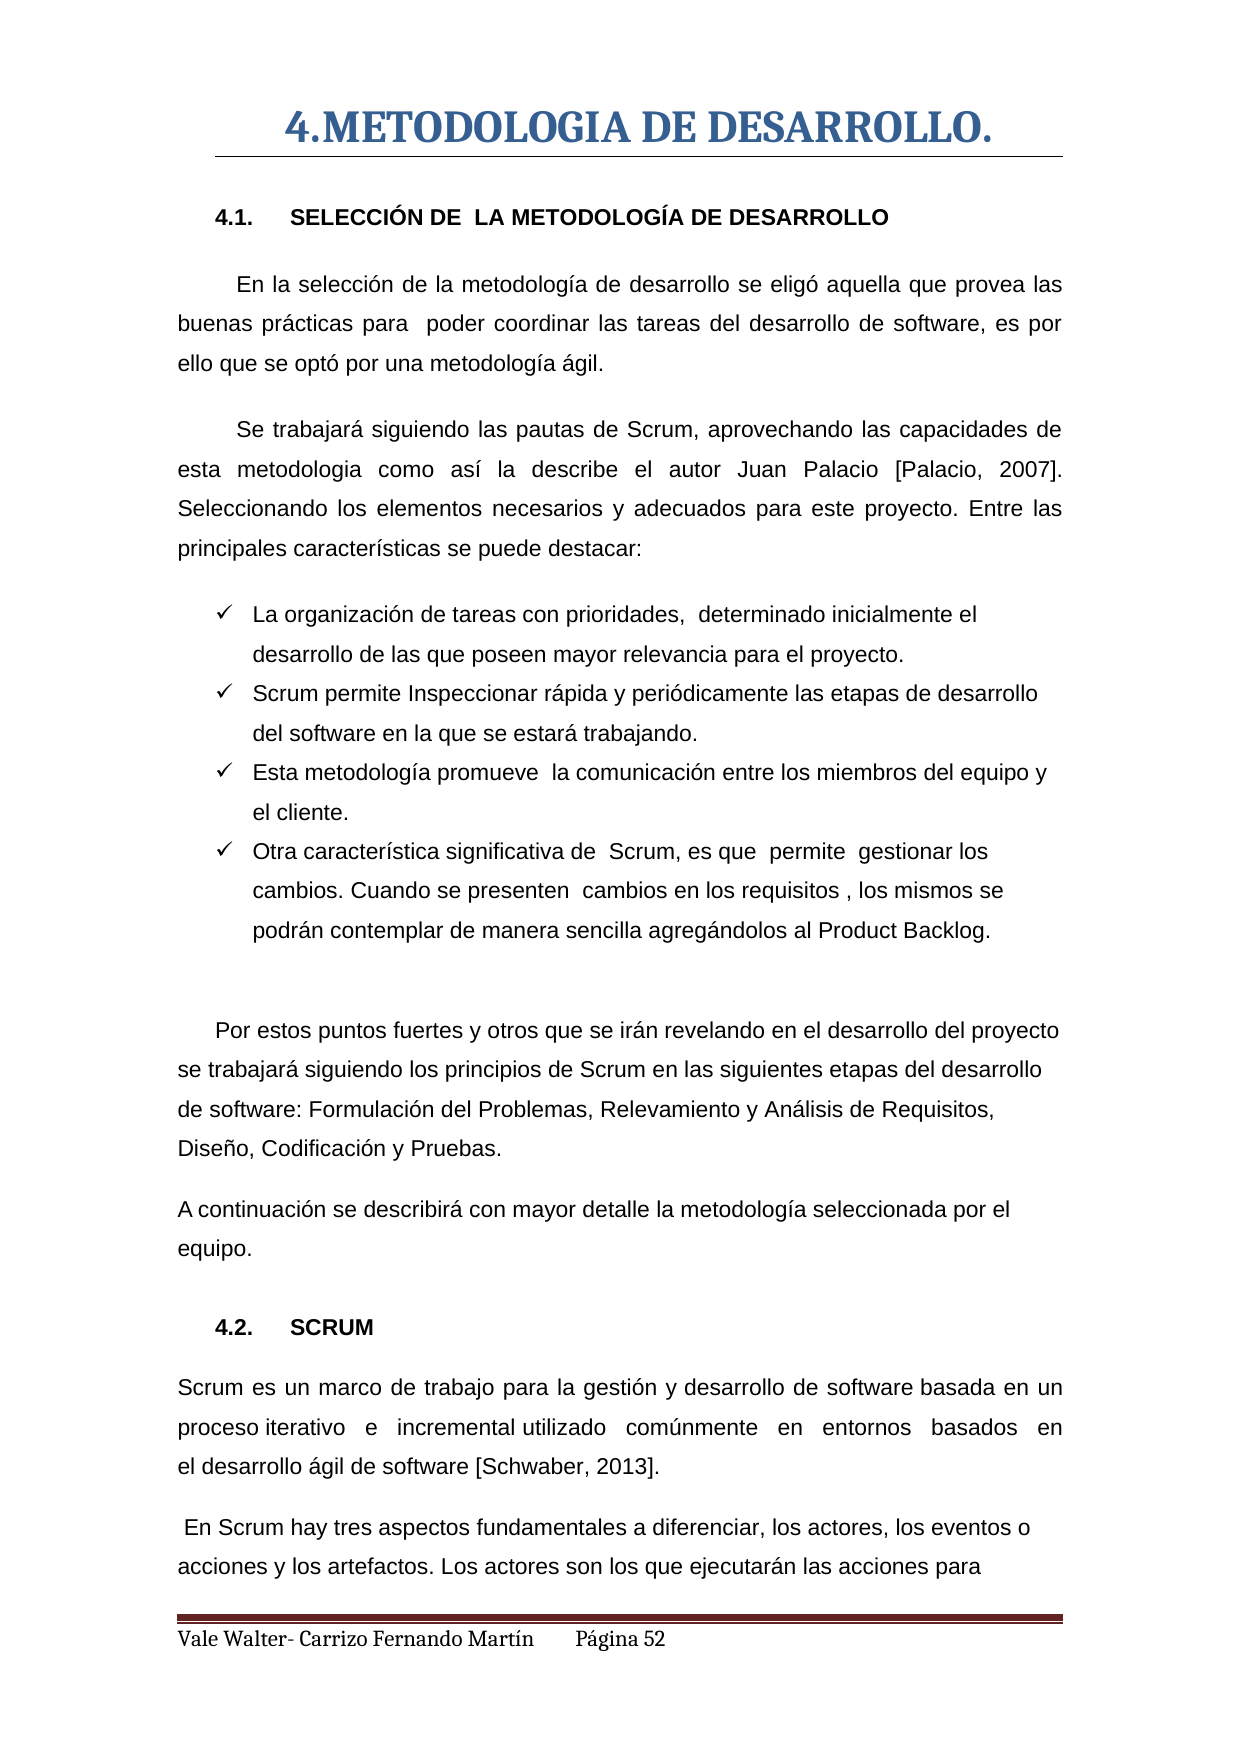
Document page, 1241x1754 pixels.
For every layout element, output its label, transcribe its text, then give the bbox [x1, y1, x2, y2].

subtitle SELECCIÓN DE LA METODOLOGÍA DE DESARROLLO [215, 204, 1063, 230]
list Esta metodología promueve la comunicación entre los miembros del equipo y el cliente. [215, 759, 1063, 825]
text Se trabajará siguiendo las pautas de Scrum, aprovechando las capacidades de esta metodologia como así la describe el autor Juan Palacio [Palacio, 2007]. Seleccionando los elementos necesarios y adecuados para este proyecto. Entre las principales características se puede destacar: [177, 416, 1063, 561]
list SCRUM [215, 1314, 1063, 1340]
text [177, 1513, 1063, 1579]
list Scrum permite Inspeccionar rápida y periódicamente las etapas de desarrollo del software en la que se estará trabajando. [215, 680, 1063, 746]
text Scrum es un marco de trabajo para la gestión y desarrollo de software basada en un proceso iterativo e incremental utilizado comúnmente en entornos basados en el desarrollo ágil de software [Schwaber, 2013]. [177, 1374, 1063, 1479]
list La organización de tareas con prioridades, determinado inicialmente el desarrollo de las que poseen mayor relevancia para el proyecto. [215, 601, 1063, 667]
text En la selección de la metodología de desarrollo se eligó aquella que provea las buenas prácticas para poder coordinar las tareas del desarrollo de software, es por ello que se optó por una metodología ágil. [177, 271, 1063, 376]
list METODOLOGIA DE DESARROLLO. [215, 101, 1063, 156]
text Por estos puntos fuertes y otros que se irán revelando en el desarrollo del proyecto se trabajará siguiendo los principios de Scrum en las siguientes etapas del desarrollo de software: Formulación del Problemas, Relevamiento y Análisis de Requisitos, Diseño, Codificación y Pruebas. [177, 1017, 1063, 1162]
text A continuación se describirá con mayor detalle la metodología seleccionada por el equipo. [177, 1196, 1063, 1261]
list Otra característica significativa de Scrum, es que permite gestionar los cambios. Cuando se presenten cambios en los requisitos , los mismos se podrán contemplar de manera sencilla agregándolos al Product Backlog. [215, 838, 1063, 943]
